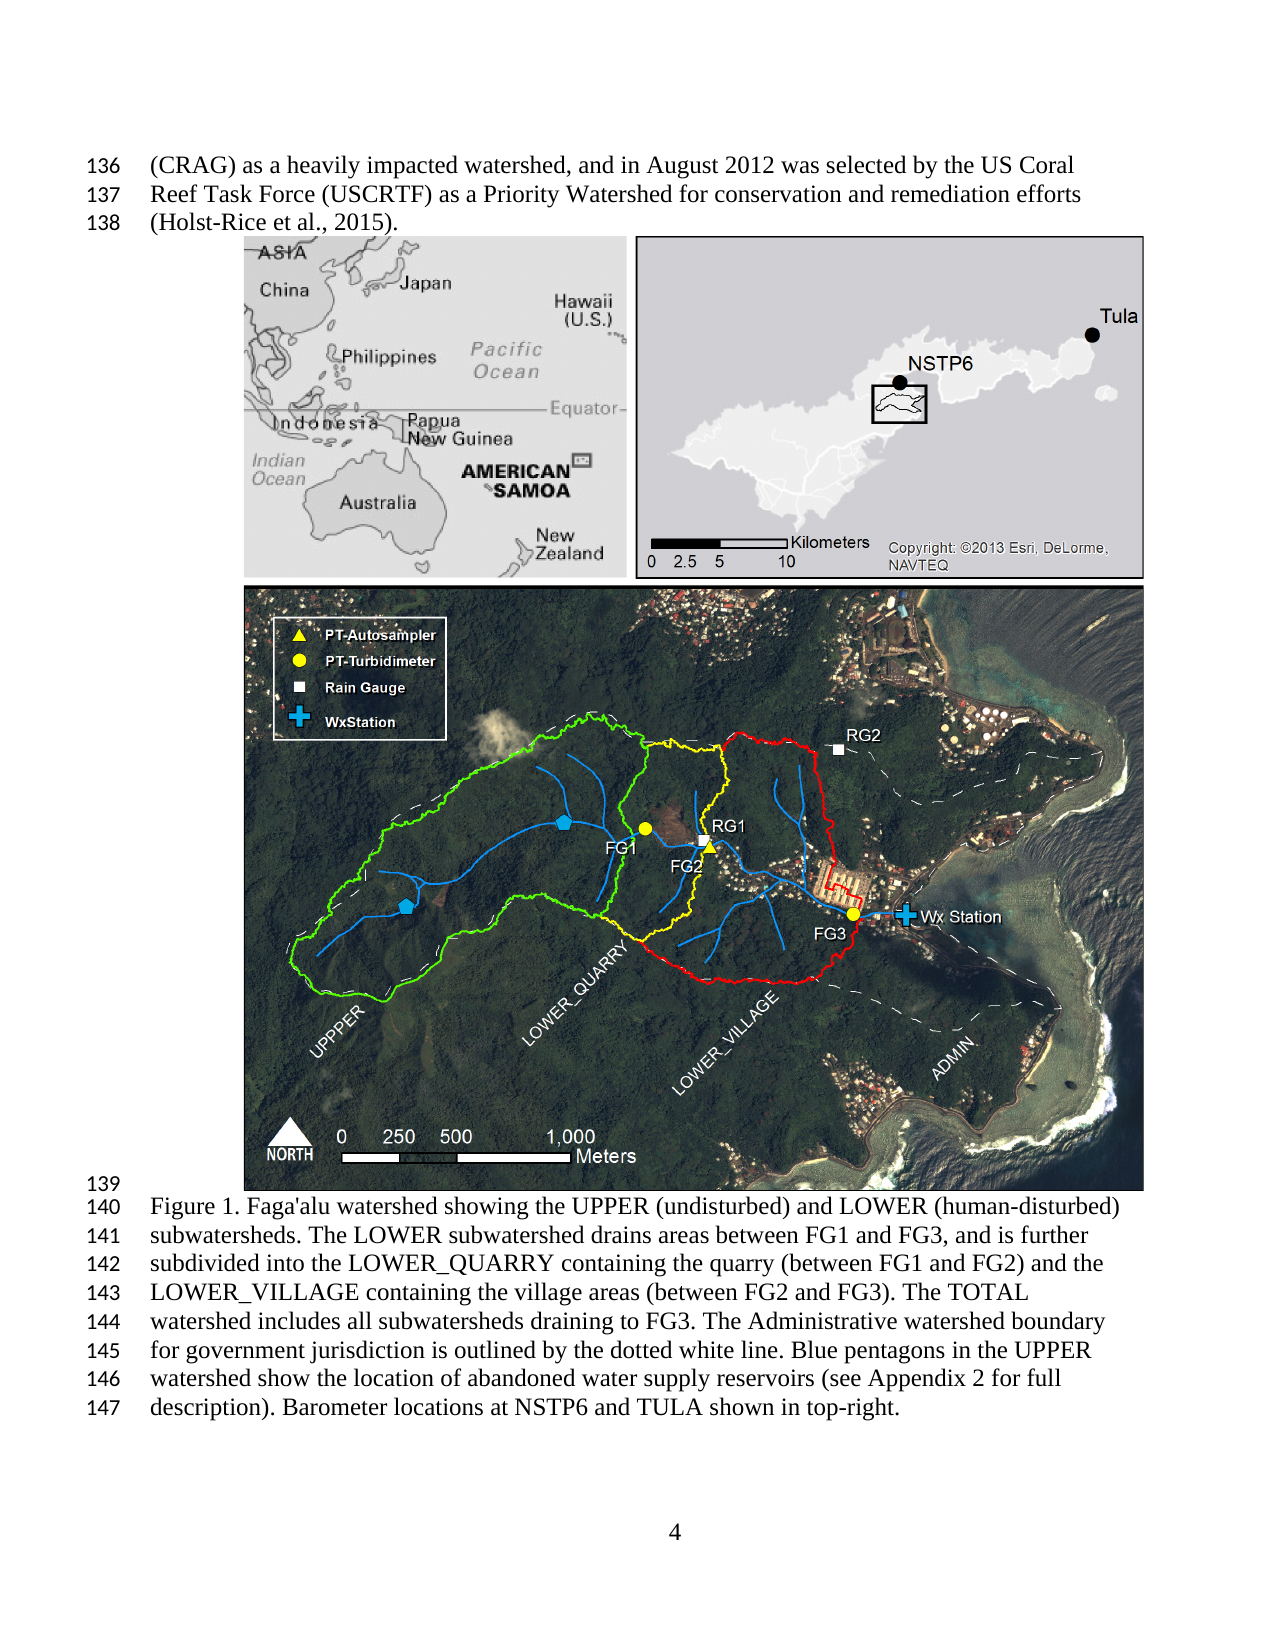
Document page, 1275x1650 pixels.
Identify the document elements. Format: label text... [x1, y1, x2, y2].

text Figure 1. Faga'alu watershed showing the UPPER (undisturbed) and LOWER (human-disturbed) subwatersheds. The LOWER subwatershed drains areas between FG1 and FG3, and is further subdivided into the LOWER_QUARRY containing the quarry (between FG1 and FG2) and the LOWER_VILLAGE containing the village areas (between FG2 and FG3). The TOTAL watershed includes all subwatersheds draining to FG3. The Administrative watershed boundary for government jurisdiction is outlined by the dotted white line. Blue pentagons in the UPPER watershed show the location of abandoned water supply reservoirs (see Appendix 2 for full description). Barometer locations at NSTP6 and TULA shown in top-right. [150, 1191, 1125, 1421]
picture [243, 236, 1144, 1191]
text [150, 150, 1125, 236]
